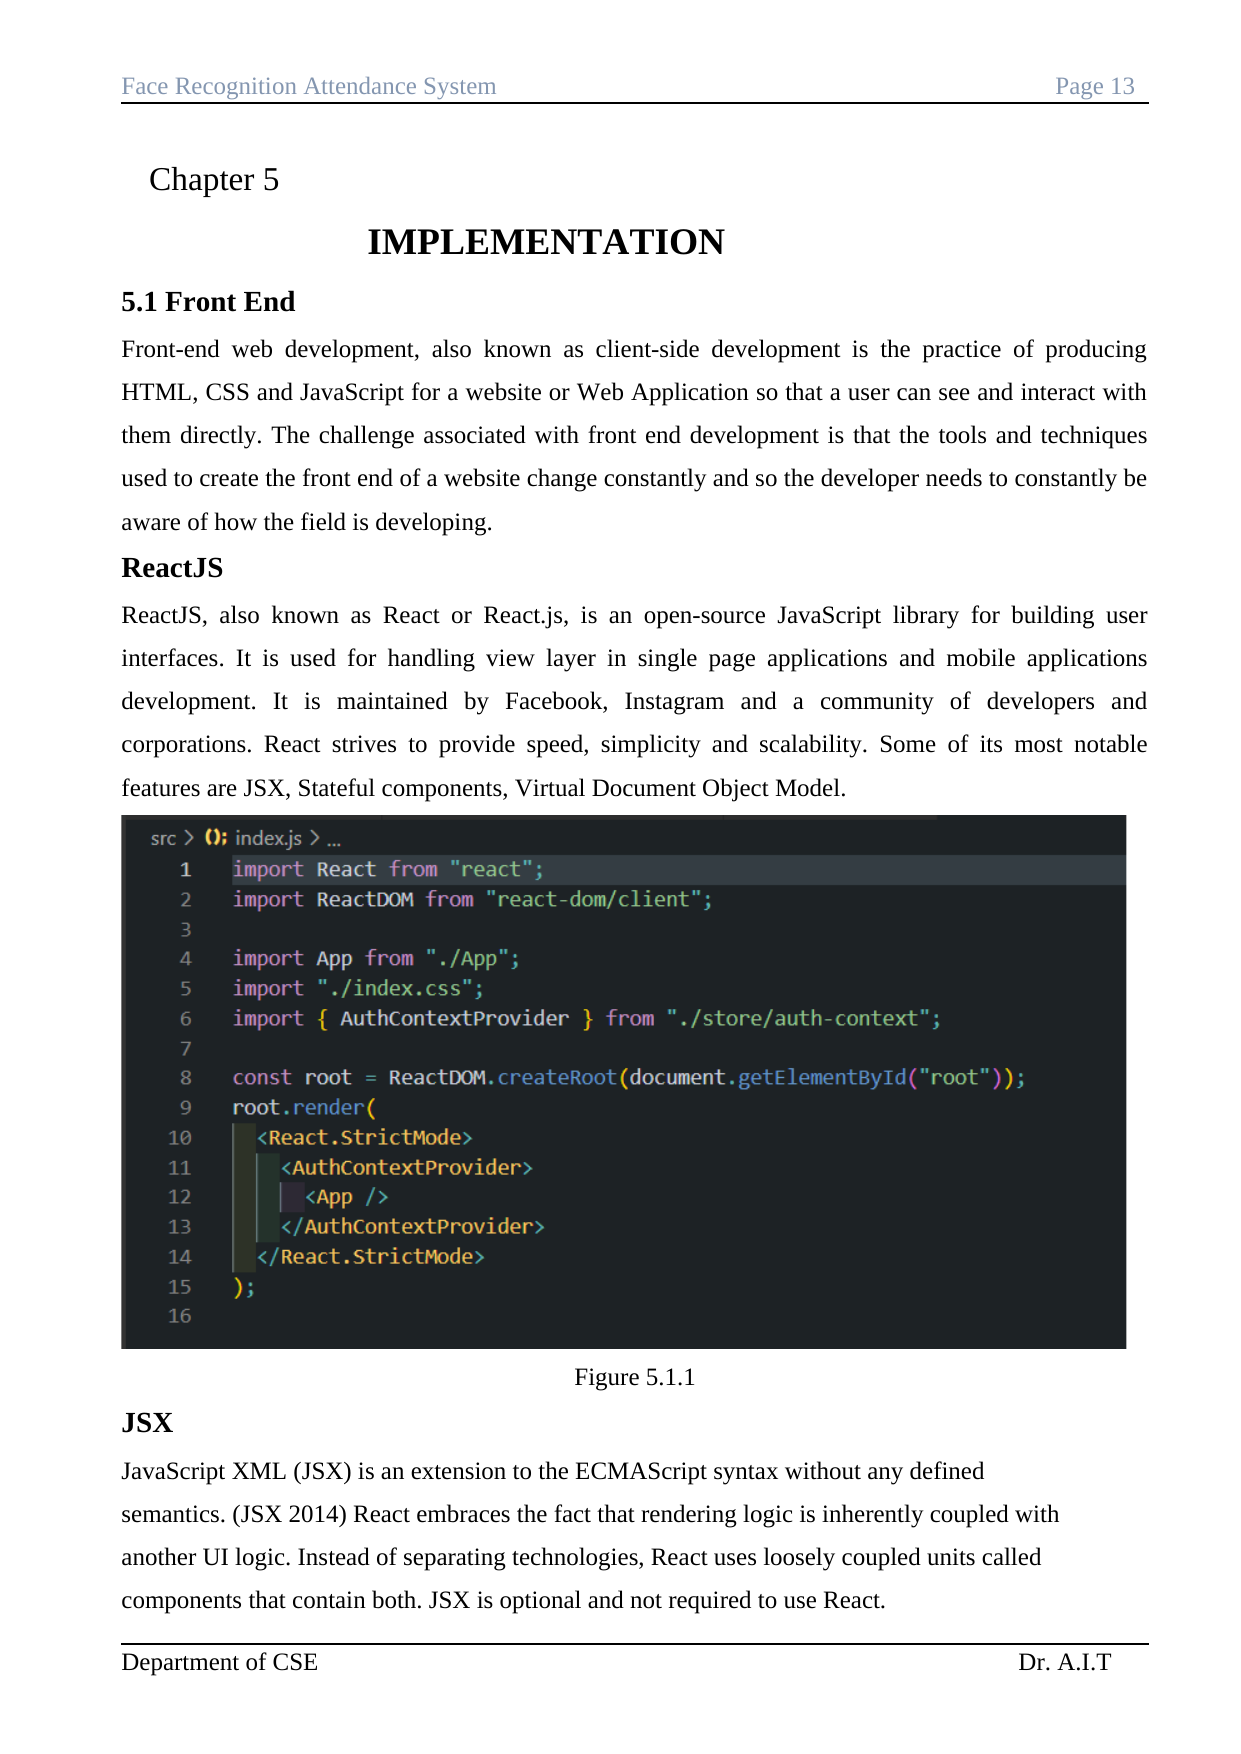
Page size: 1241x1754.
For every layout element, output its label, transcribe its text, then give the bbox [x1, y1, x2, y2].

text IMPLEMENTATION [74, 219, 1019, 262]
text 5.1 Front End [121, 284, 1149, 317]
text ReactJS, also known as React or React.js, is an open-source JavaScript library for building user interfaces. It is used for handling view layer in single page applications and mobile applications development. It is maintained by Facebook, Instagram and a community of developers and corporations. React strives to provide speed, simplicity and scalability. Some of its most notable features are JSX, Stateful components, Virtual Document Object Model. [121, 600, 1149, 801]
text Front-end web development, also known as client-side development is the practice of producing HTML, CSS and JavaScript for a website or Web Application so that a user can see and interact with them directly. The challenge associated with front end development is that the tools and techniques used to create the front end of a website change constantly and so the developer needs to constantly be aware of how the field is developing. [121, 334, 1149, 535]
text JavaScript XML (JSX) is an extension to the ECMAScript syntax without any defined [121, 1456, 1149, 1484]
text components that contain both. JSX is optional and not required to use React. [121, 1585, 1149, 1614]
text Chapter 5 [74, 159, 1019, 198]
picture [121, 815, 1127, 1349]
text ReactJS [121, 550, 1149, 583]
text semantics. (JSX 2014) React embraces the fact that rendering logic is inherently coupled with [121, 1499, 1149, 1528]
text JSX [121, 1405, 1149, 1439]
text Figure 5.1.1 [121, 1362, 1149, 1391]
text another UI logic. Instead of separating technologies, React uses loosely coupled units called [121, 1542, 1149, 1571]
